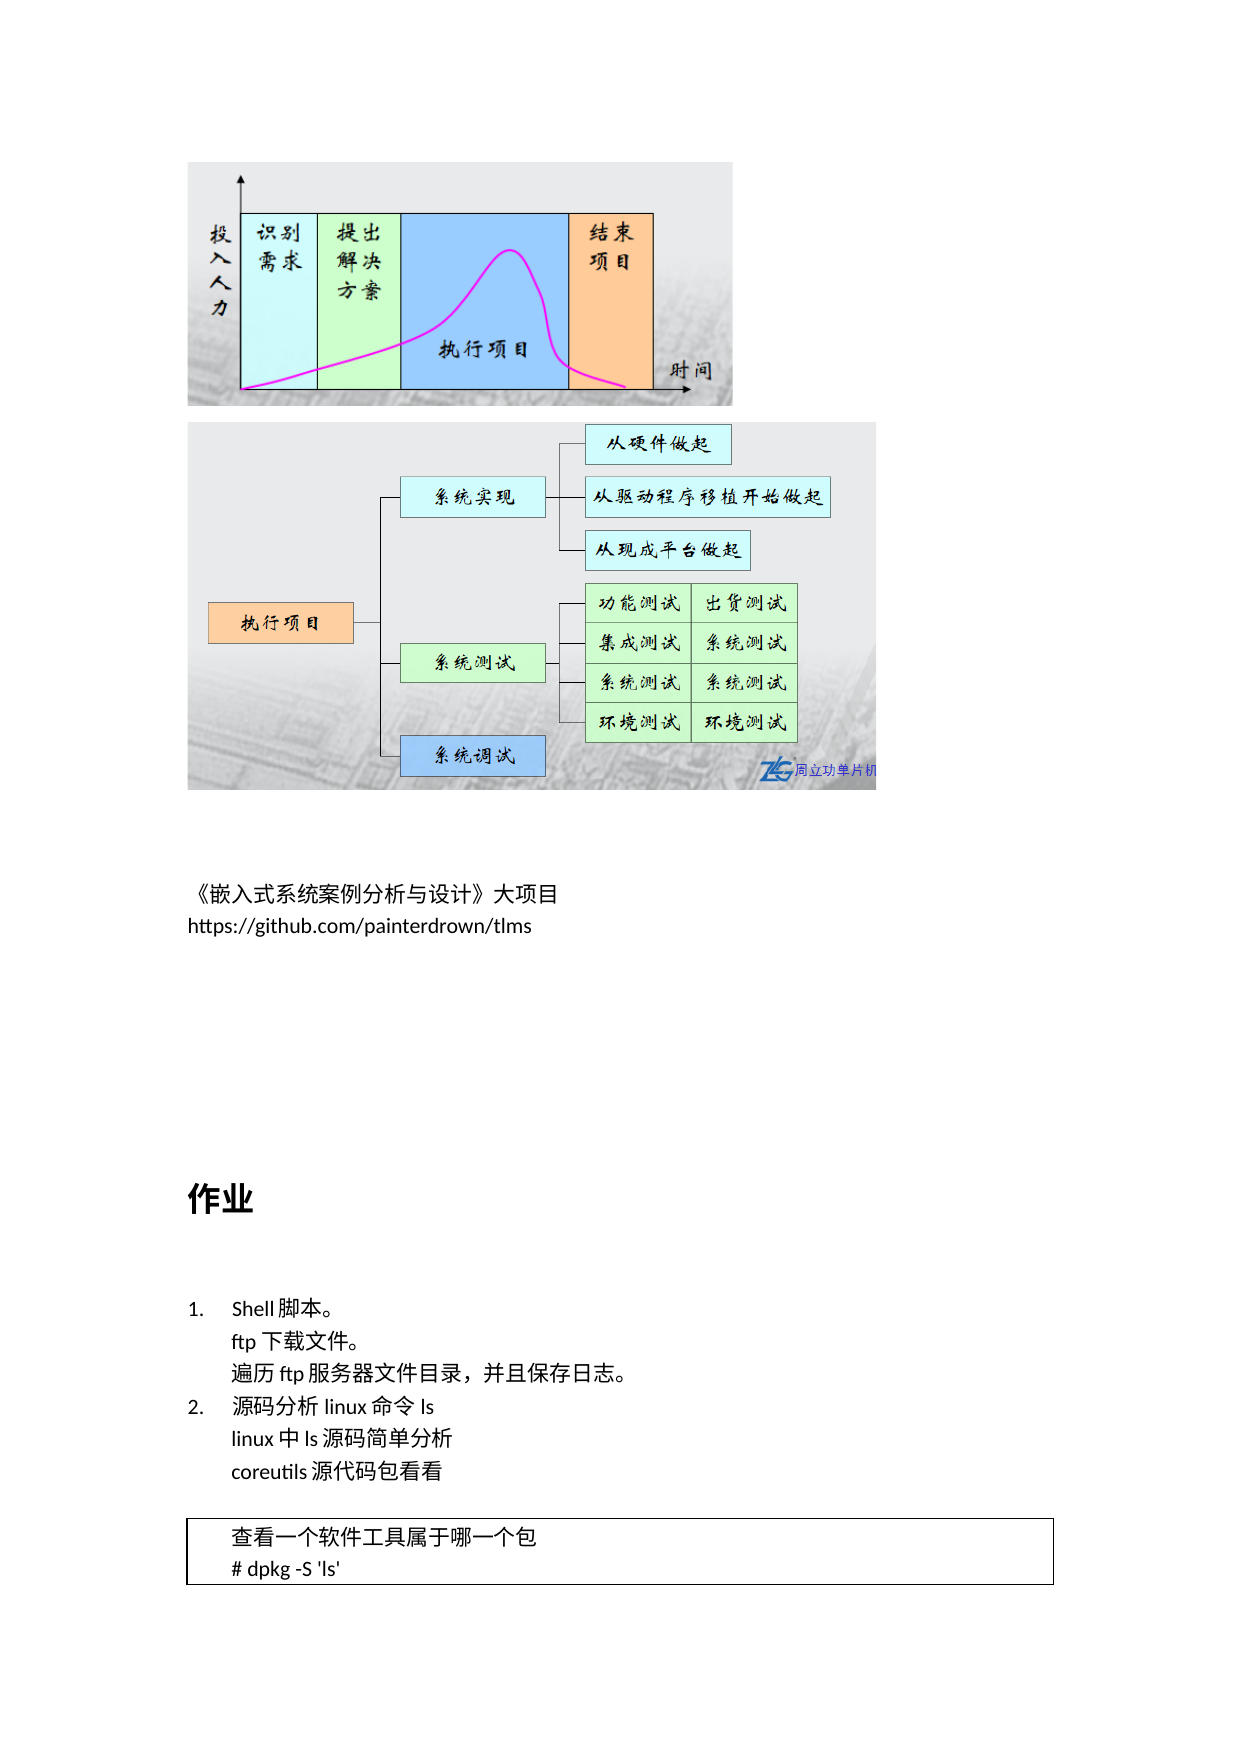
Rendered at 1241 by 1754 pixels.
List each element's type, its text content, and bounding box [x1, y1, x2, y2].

picture [187, 422, 877, 790]
text 《嵌入式系统案例分析与设计》大项目 [187, 877, 1053, 909]
picture [187, 162, 733, 406]
subtitle 作业 [187, 1164, 1053, 1229]
list 遍历ftp服务器文件目录，并且保存日志。 [187, 1356, 1053, 1388]
list 源码分析 linux 命令 ls [187, 1388, 1053, 1421]
text coreutils源代码包看看 [187, 1453, 1053, 1486]
text https://github.com/painterdrown/tlms [187, 909, 1053, 942]
text # dpkg -S 'ls' [188, 1551, 1053, 1584]
text linux中ls源码简单分析 [187, 1421, 1053, 1453]
text 查看一个软件工具属于哪一个包 [188, 1519, 1053, 1551]
list ftp 下载文件。 [187, 1323, 1053, 1356]
list Shell脚本。 [187, 1291, 1053, 1323]
